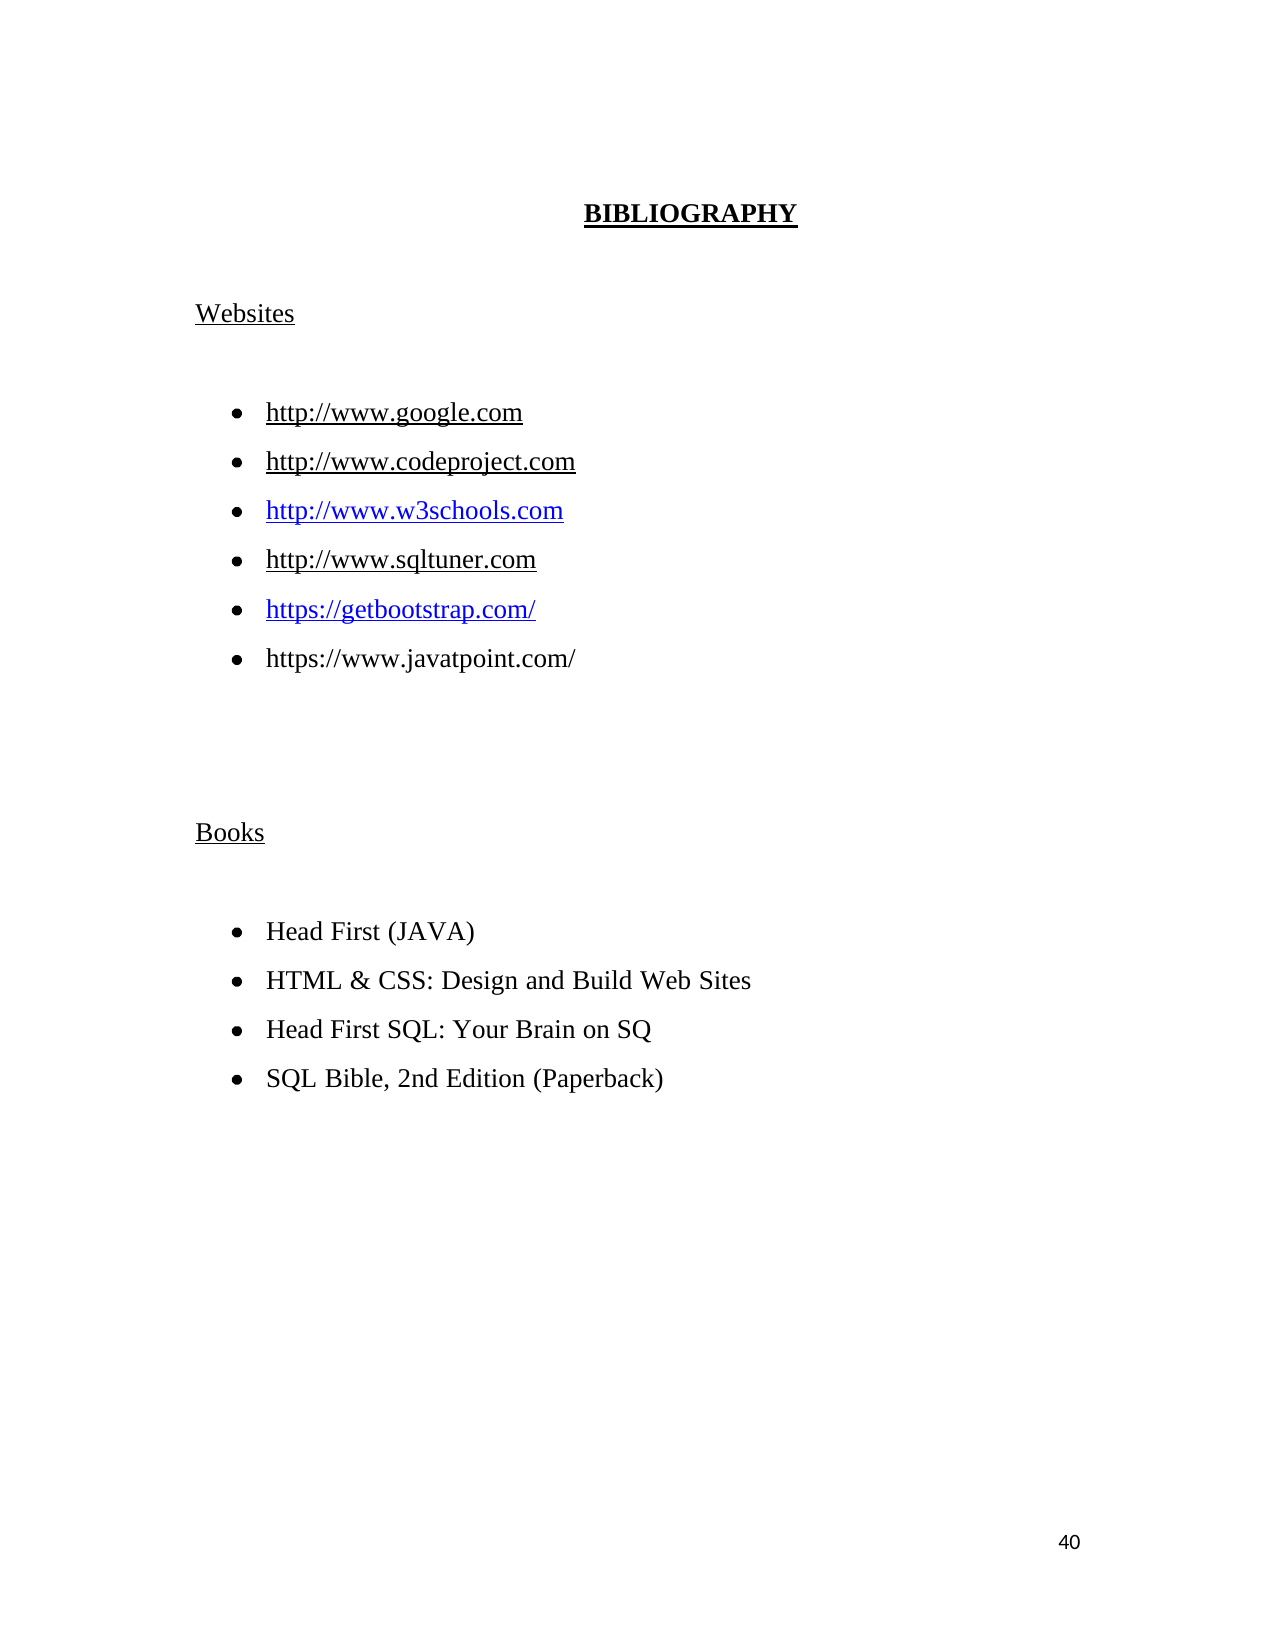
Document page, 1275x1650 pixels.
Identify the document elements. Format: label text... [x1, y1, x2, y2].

text Websites [195, 297, 1217, 328]
text SQL Bible, 2nd Edition (Paperback) [266, 1063, 1217, 1093]
text http://www.google.com http://www.codeproject.com http://www.w3schools.com http://www.sqltuner.com https://getbootstrap.com/ https://www.javatpoint.com/ [266, 396, 735, 673]
subtitle BIBLIOGRAPHY [433, 198, 948, 229]
text Head First (JAVA) [266, 915, 1217, 946]
text Books [195, 816, 1217, 847]
text HTML & CSS: Design and Build Web Sites Head First SQL: Your Brain on SQ [266, 964, 753, 1044]
